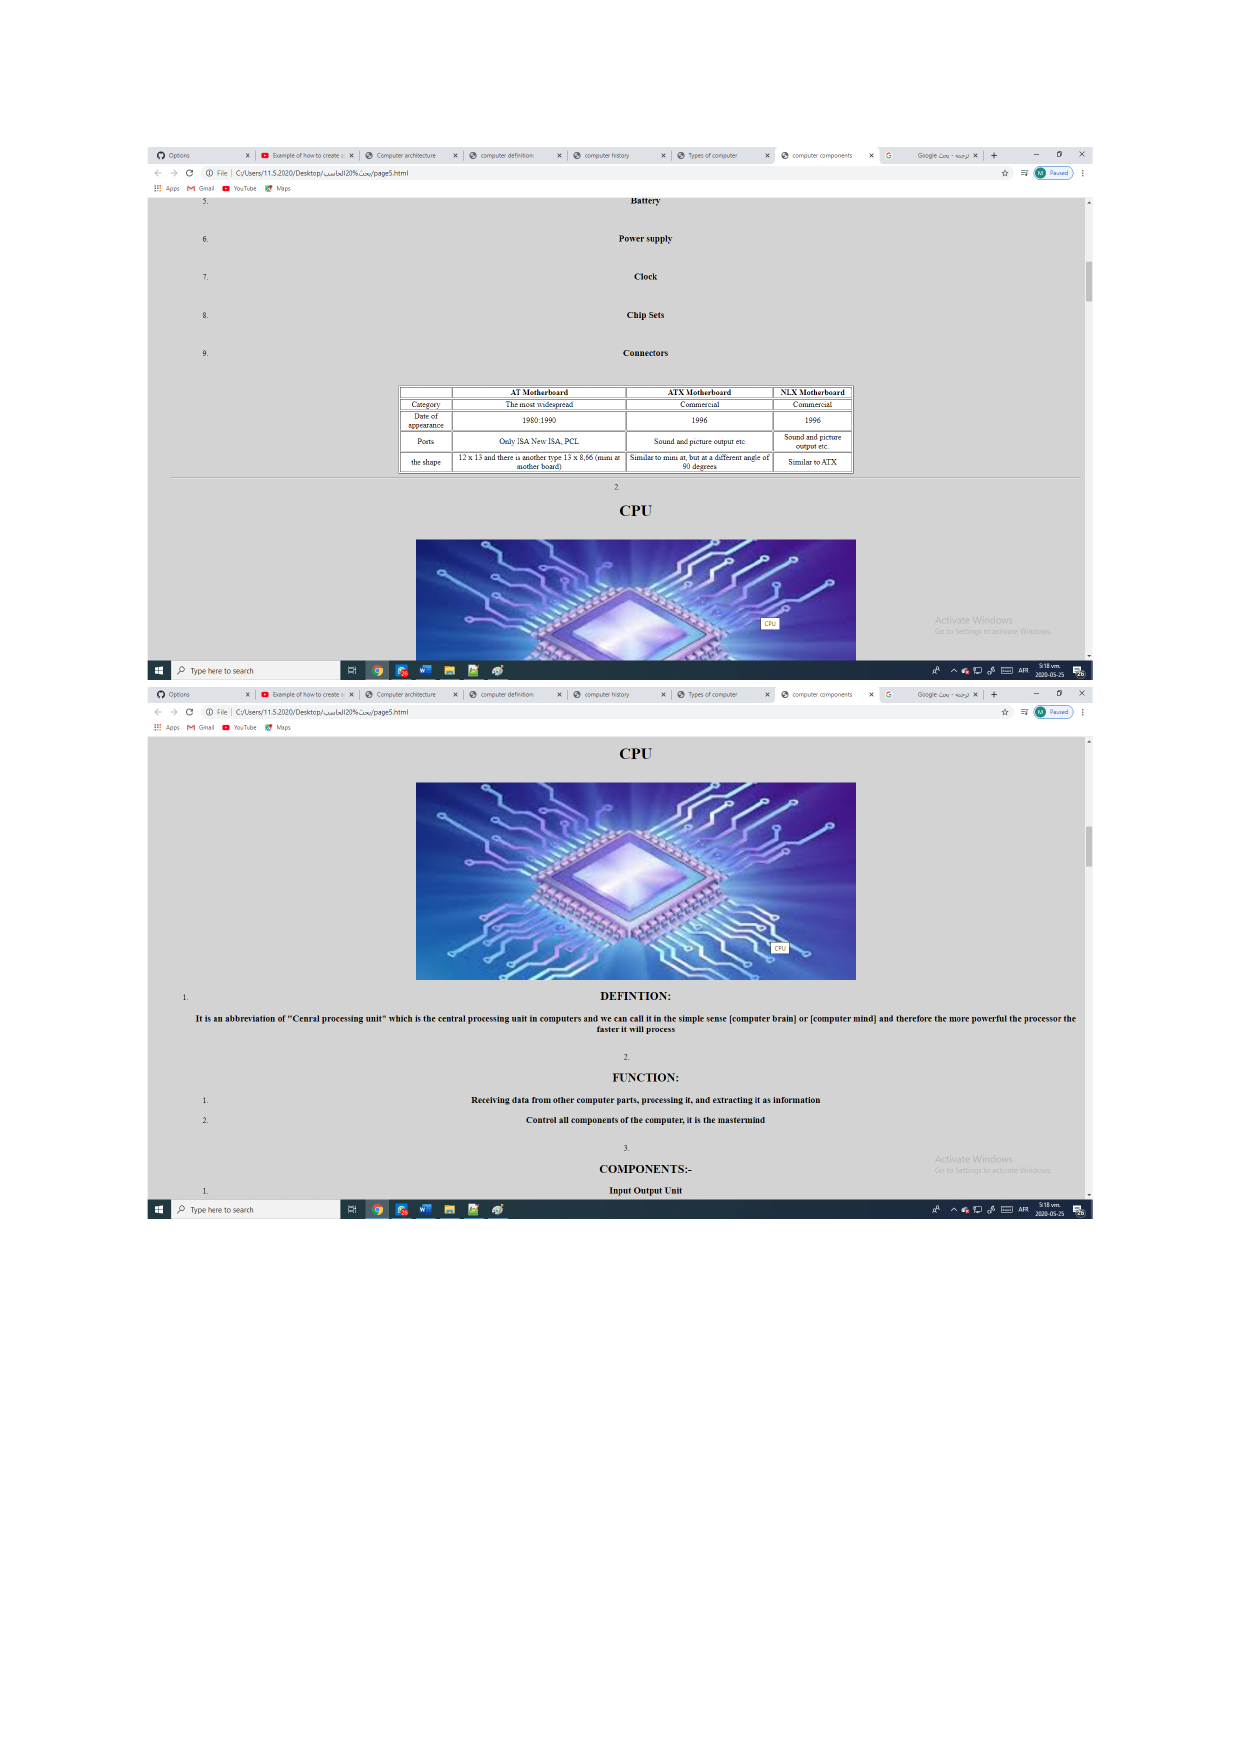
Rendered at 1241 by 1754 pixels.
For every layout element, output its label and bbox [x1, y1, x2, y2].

picture [147, 687, 1093, 1219]
picture [147, 147, 1093, 680]
